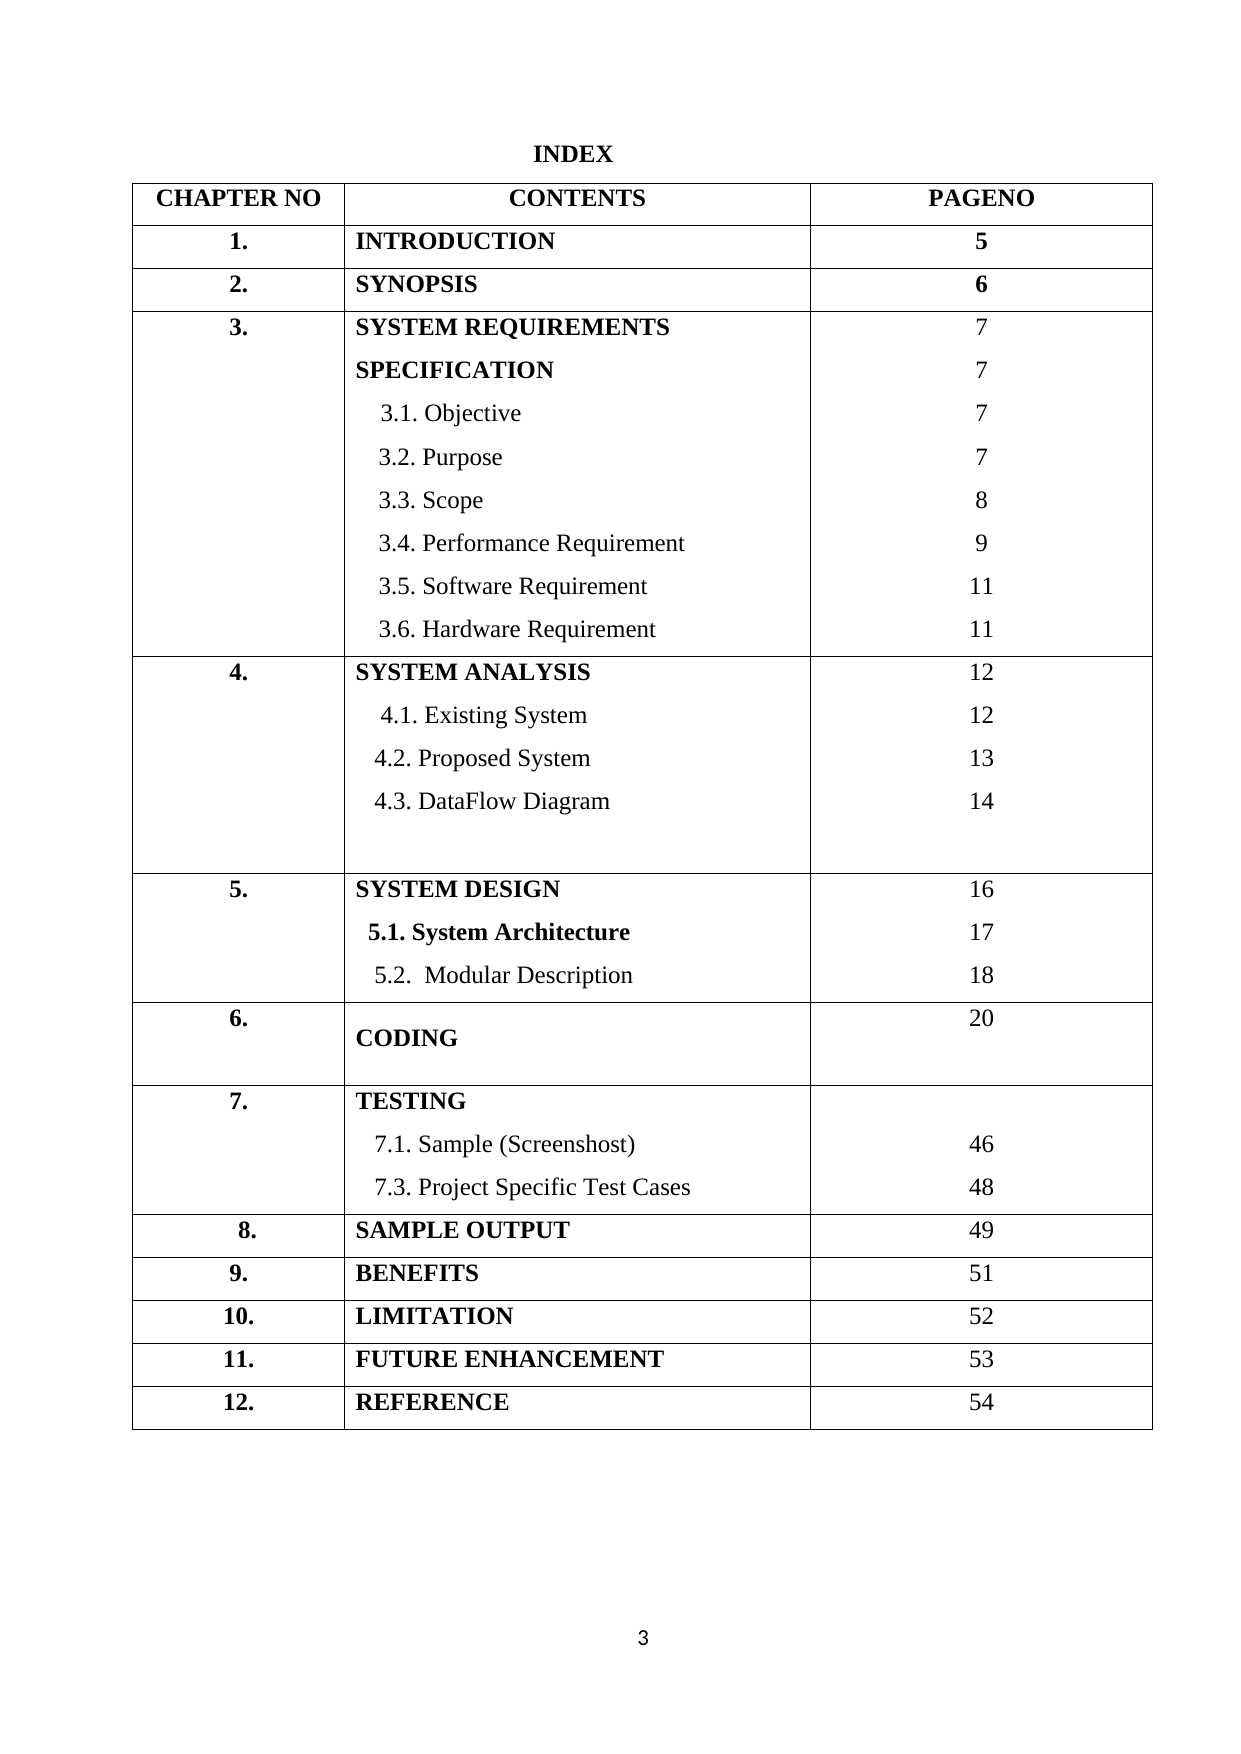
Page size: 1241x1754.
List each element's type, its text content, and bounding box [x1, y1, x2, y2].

table_cell TESTING 7.1. Sample (Screenshost) 7.3. Project Specific Test Cases [345, 1086, 810, 1214]
table_cell REFERENCE [345, 1387, 810, 1429]
table_cell CODING [345, 1003, 810, 1085]
table_header CHAPTER NO [133, 184, 344, 225]
table_cell FUTURE ENHANCEMENT [345, 1344, 810, 1386]
table_header PAGENO [811, 184, 1152, 225]
table_cell LIMITATION [345, 1301, 810, 1343]
table_cell 9. [133, 1258, 344, 1300]
table_cell 6. [133, 1003, 344, 1085]
table_cell 4. [133, 657, 344, 873]
table_cell 54 [811, 1387, 1152, 1429]
table_cell 5. [133, 874, 344, 1002]
table_cell SYSTEM DESIGN 5.1. System Architecture 5.2. Modular Description [345, 874, 810, 1002]
table_cell 11. [133, 1344, 344, 1386]
table_cell INTRODUCTION [345, 226, 810, 268]
table_cell 49 [811, 1215, 1152, 1257]
table_cell 3. [133, 312, 344, 656]
table_cell 53 [811, 1344, 1152, 1386]
table_cell 16 17 18 [811, 874, 1152, 1002]
table_cell 7 7 7 7 8 9 11 11 [811, 312, 1152, 656]
table_cell SYSTEM REQUIREMENTS SPECIFICATION 3.1. Objective 3.2. Purpose 3.3. Scope 3.4. Performance Requirement 3.5. Software Requirement 3.6. Hardware Requirement [345, 312, 810, 656]
table_cell 10. [133, 1301, 344, 1343]
table_cell 6 [811, 269, 1152, 311]
table_cell 8. [133, 1215, 344, 1257]
table_cell 46 48 [811, 1086, 1152, 1214]
table_cell 20 [811, 1003, 1152, 1085]
table_cell 52 [811, 1301, 1152, 1343]
table_cell 7. [133, 1086, 344, 1214]
table_cell 2. [133, 269, 344, 311]
table_cell SYNOPSIS [345, 269, 810, 311]
table_header CONTENTS [345, 184, 810, 225]
table_cell 5 [811, 226, 1152, 268]
text INDEX [133, 139, 1153, 168]
table_cell 12. [133, 1387, 344, 1429]
table_cell SAMPLE OUTPUT [345, 1215, 810, 1257]
table_cell 1. [133, 226, 344, 268]
table_cell BENEFITS [345, 1258, 810, 1300]
table_cell 12 12 13 14 [811, 657, 1152, 873]
table_cell 51 [811, 1258, 1152, 1300]
table_cell SYSTEM ANALYSIS 4.1. Existing System 4.2. Proposed System 4.3. DataFlow Diagram [345, 657, 810, 873]
